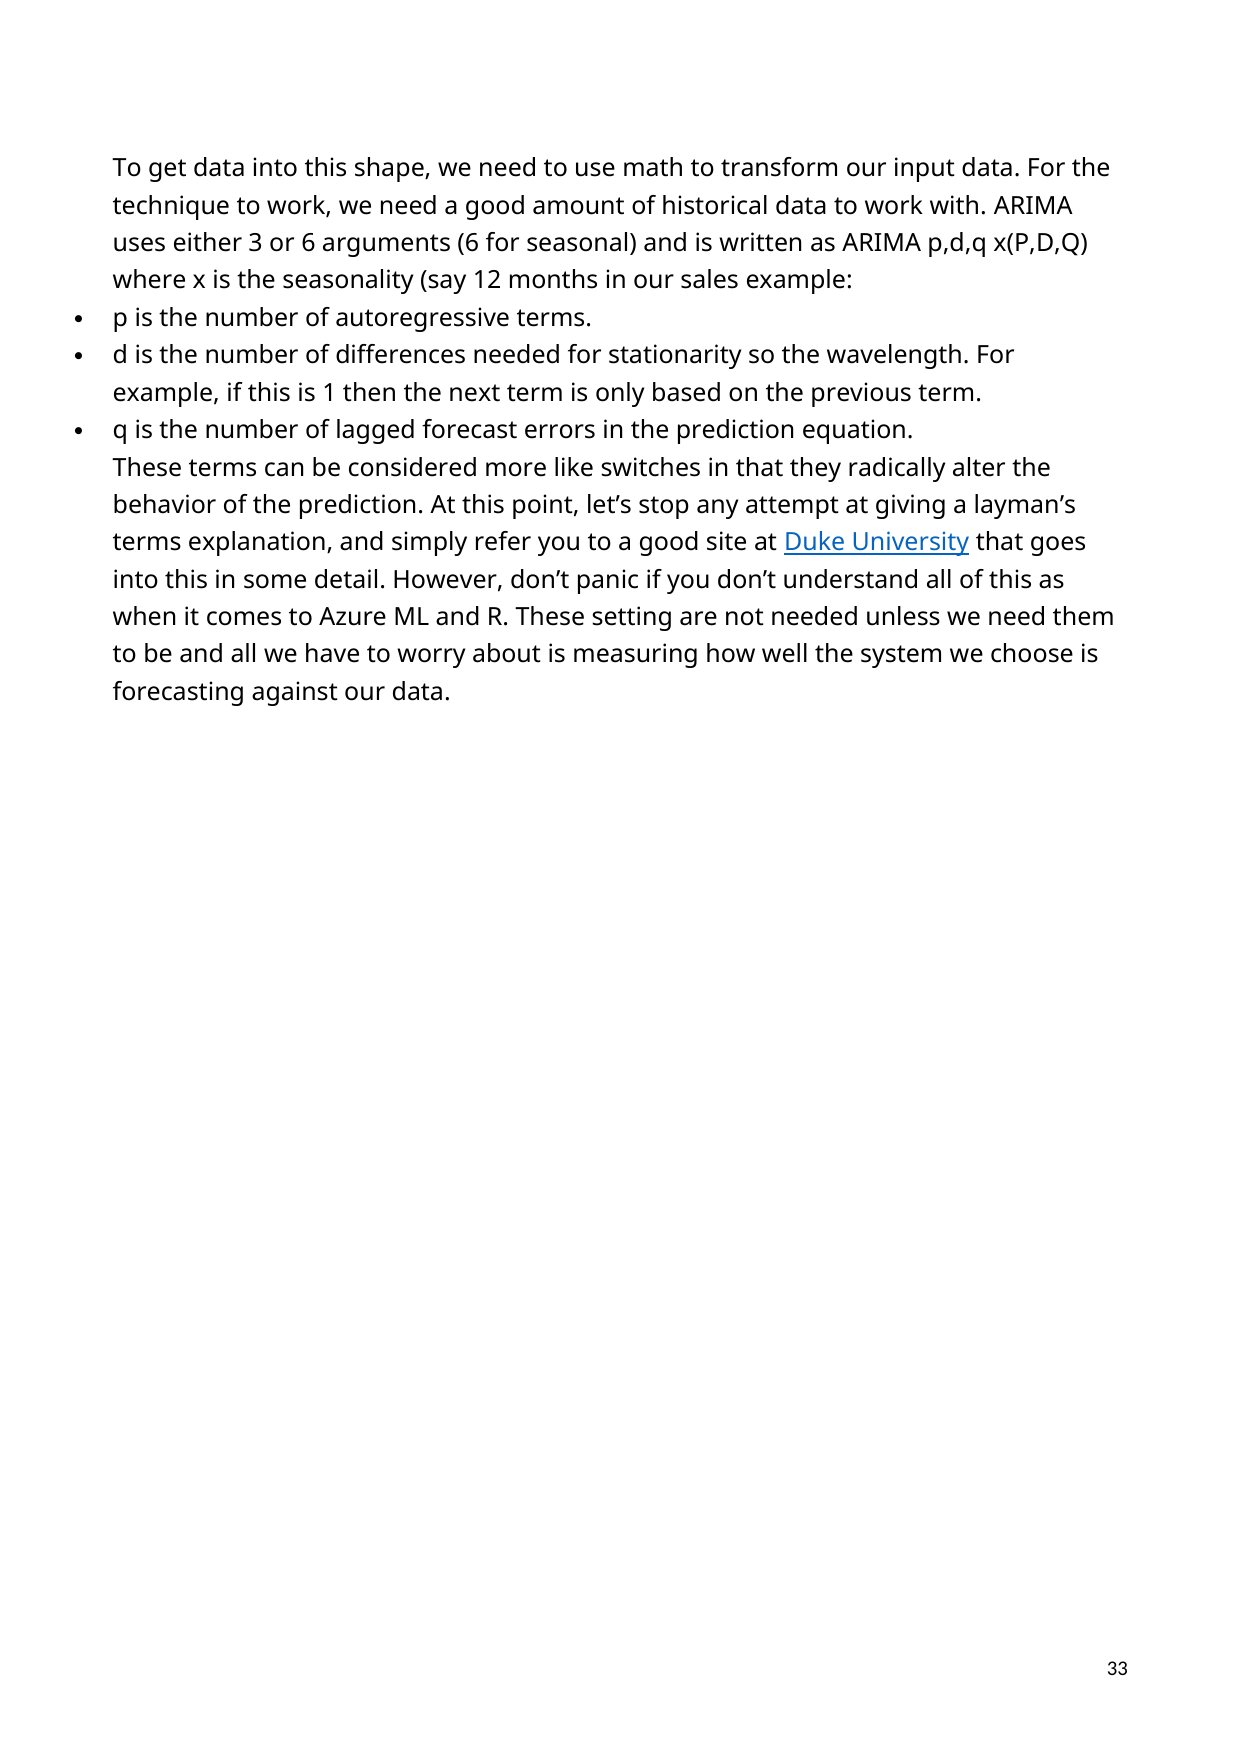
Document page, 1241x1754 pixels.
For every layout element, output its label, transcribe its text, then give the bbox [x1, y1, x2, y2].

list p is the number of autoregressive terms. [75, 299, 1128, 334]
list To get data into this shape, we need to use math to transform our input data. For the technique to work, we need a good amount of historical data to work with. ARIMA uses either 3 or 6 arguments (6 for seasonal) and is written as ARIMA p,d,q x(P,D,Q) where x is the seasonality (say 12 months in our sales example: [112, 150, 1128, 296]
list q is the number of lagged forecast errors in the prediction equation. [75, 412, 1128, 446]
list d is the number of differences needed for stationarity so the wavelength. For example, if this is 1 then the next term is only based on the previous term. [75, 337, 1128, 408]
list These terms can be considered more like switches in that they radically alter the behavior of the prediction. At this point, let’s stop any attempt at giving a layman’s terms explanation, and simply refer you to a good site at Duke University that goes into this in some detail. However, don’t panic if you don’t understand all of this as when it comes to Azure ML and R. These setting are not needed unless we need them to be and all we have to worry about is measuring how well the system we choose is forecasting against our data. [112, 449, 1128, 708]
